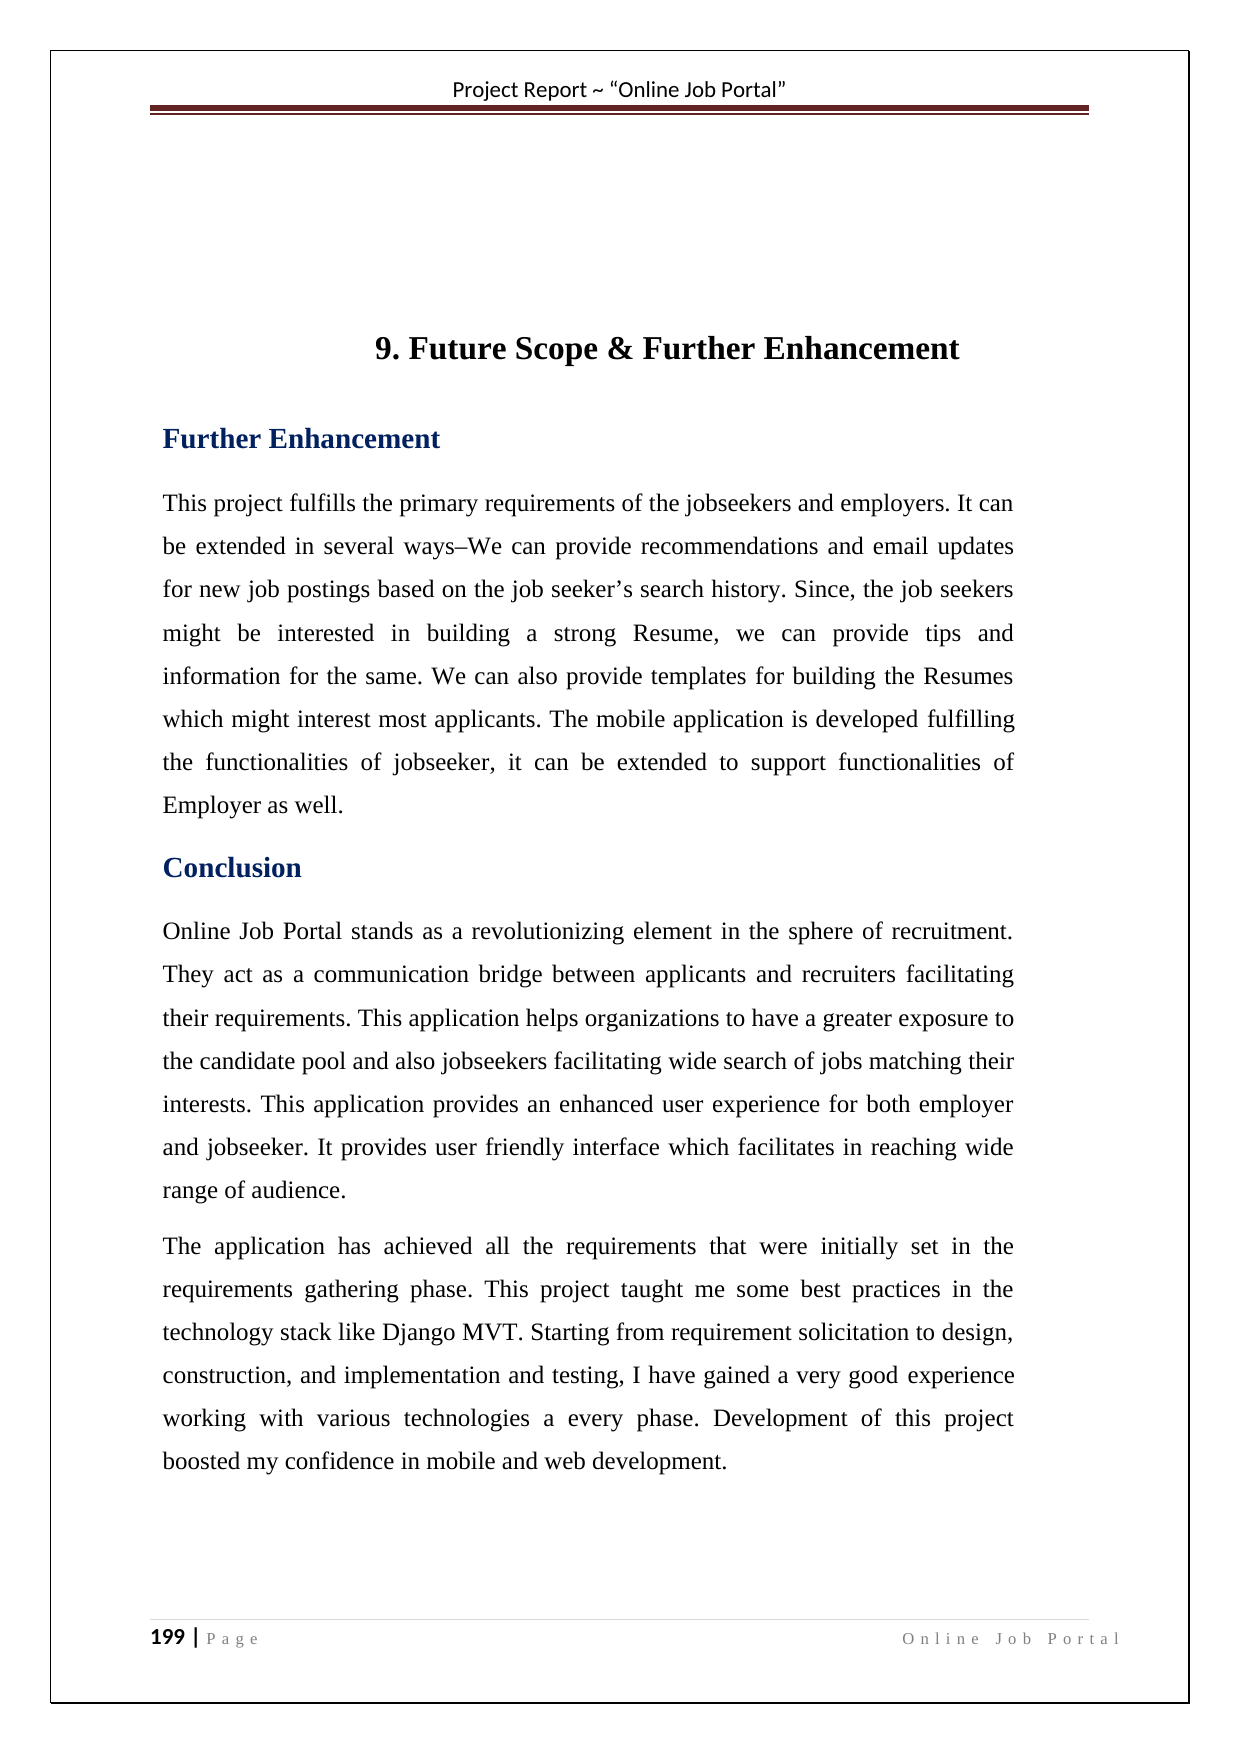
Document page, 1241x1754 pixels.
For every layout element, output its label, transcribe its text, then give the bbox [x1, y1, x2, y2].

text Conclusion [162, 850, 1015, 883]
text The application has achieved all the requirements that were initially set in the requirements gathering phase. This project taught me some best practices in the technology stack like Django MVT. Starting from requirement solicitation to design, construction, and implementation and testing, I have gained a very good experience working with various technologies a every phase. Development of this project boosted my confidence in mobile and web development. [162, 1231, 1015, 1475]
text Online Job Portal stands as a revolutionizing element in the sphere of recruitment. They act as a communication bridge between applicants and recruiters facilitating their requirements. This application helps organizations to have a greater exposure to the candidate pool and also jobseekers facilitating wide search of jobs matching their interests. This application provides an enhanced user experience for both employer and jobseeker. It provides user friendly interface which facilitates in reaching wide range of audience. [162, 916, 1015, 1204]
text Further Enhancement [162, 421, 1015, 455]
text This project fulfills the primary requirements of the jobseekers and employers. It can be extended in several ways–We can provide recommendations and email updates for new job postings based on the job seeker’s search history. Since, the job seekers might be interested in building a strong Resume, we can provide tips and information for the same. We can also provide templates for building the Resumes which might interest most applicants. The mobile application is developed fulfilling the functionalities of jobseeker, it can be extended to support functionalities of Employer as well. [162, 488, 1015, 819]
text 9. Future Scope & Further Enhancement [300, 328, 1014, 367]
